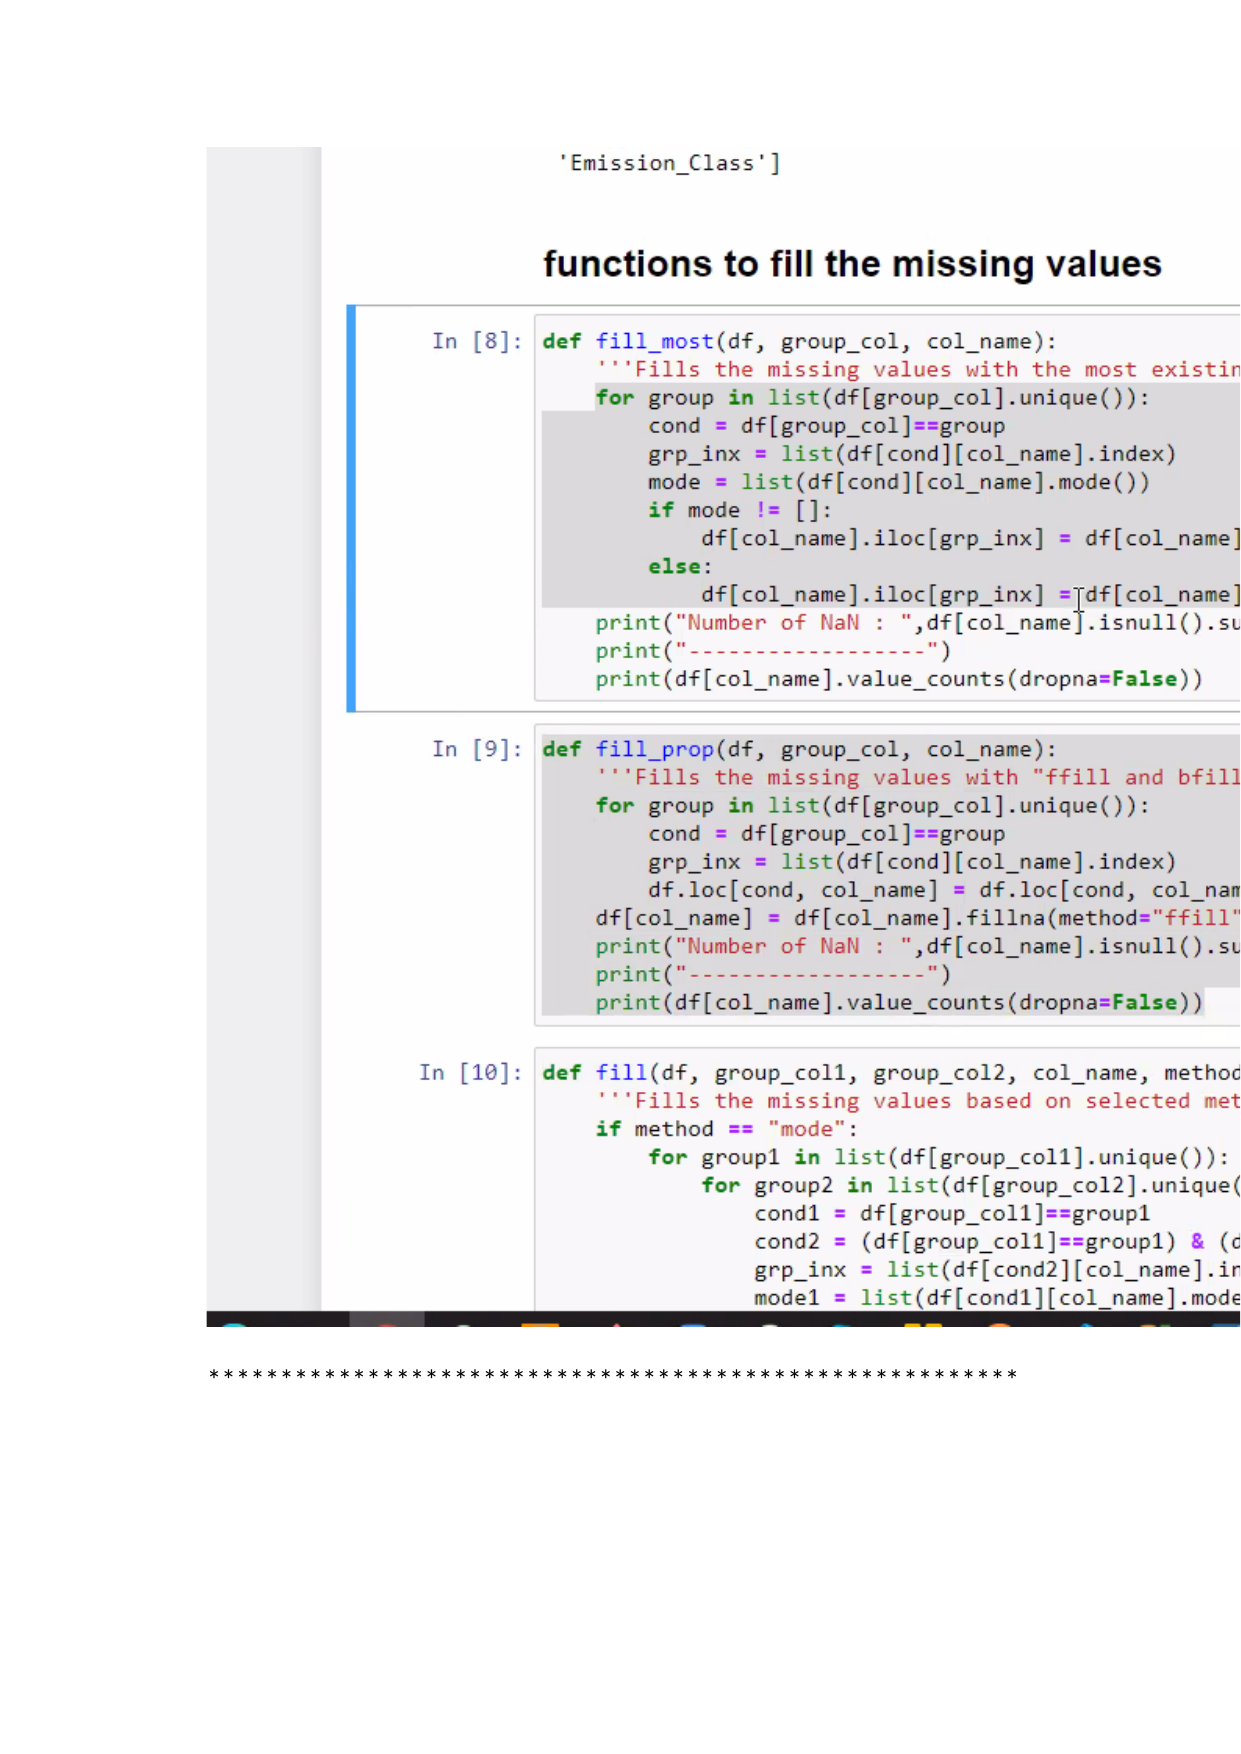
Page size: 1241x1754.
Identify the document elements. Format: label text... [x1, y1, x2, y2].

text ******************************************************** [207, 1362, 1093, 1398]
picture [206, 147, 1241, 1327]
